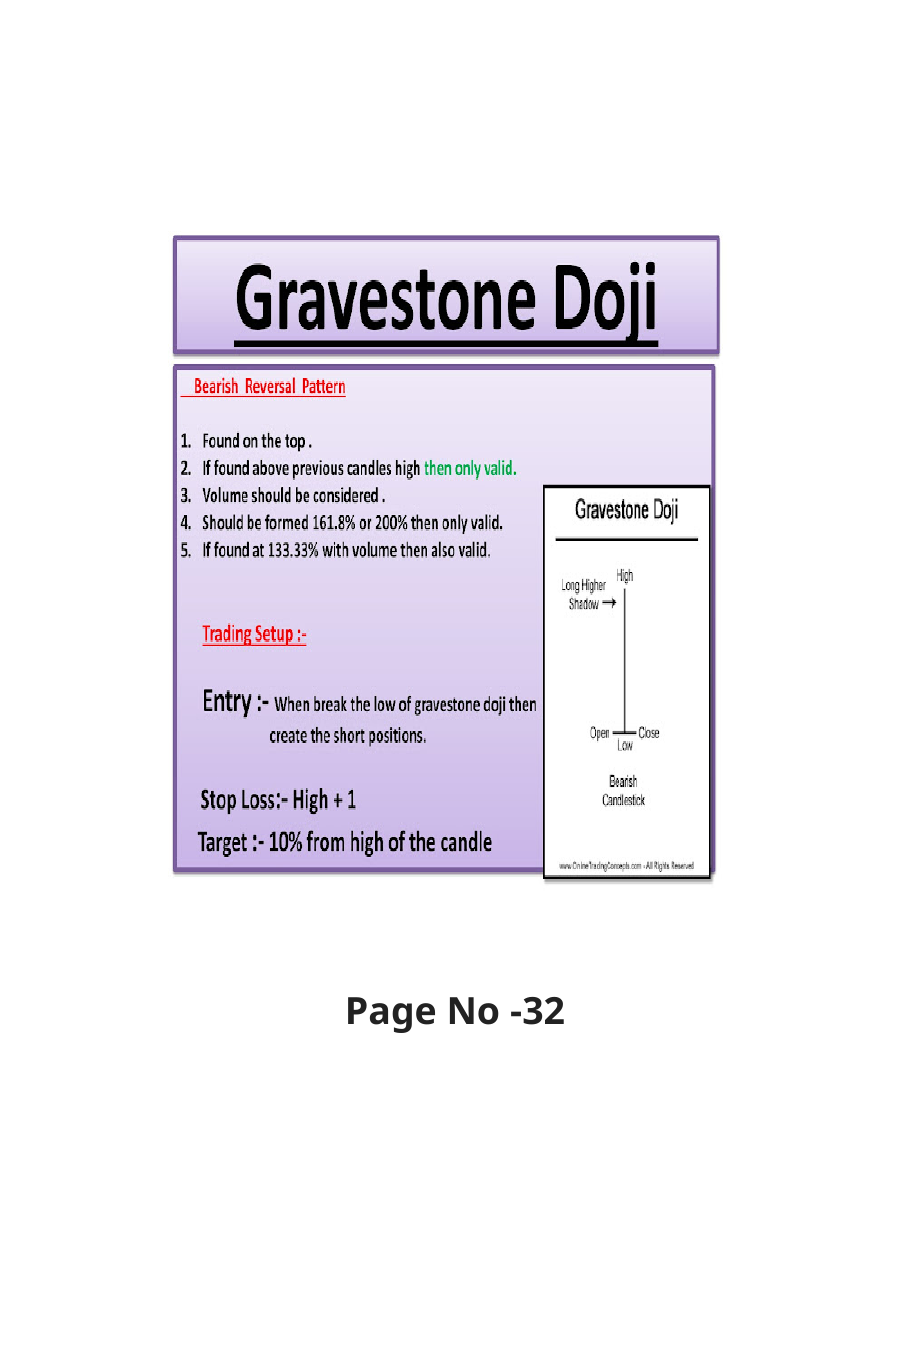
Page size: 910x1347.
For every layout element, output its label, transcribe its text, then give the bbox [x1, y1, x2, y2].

text Page No -32 [150, 984, 759, 1035]
picture [160, 231, 737, 914]
